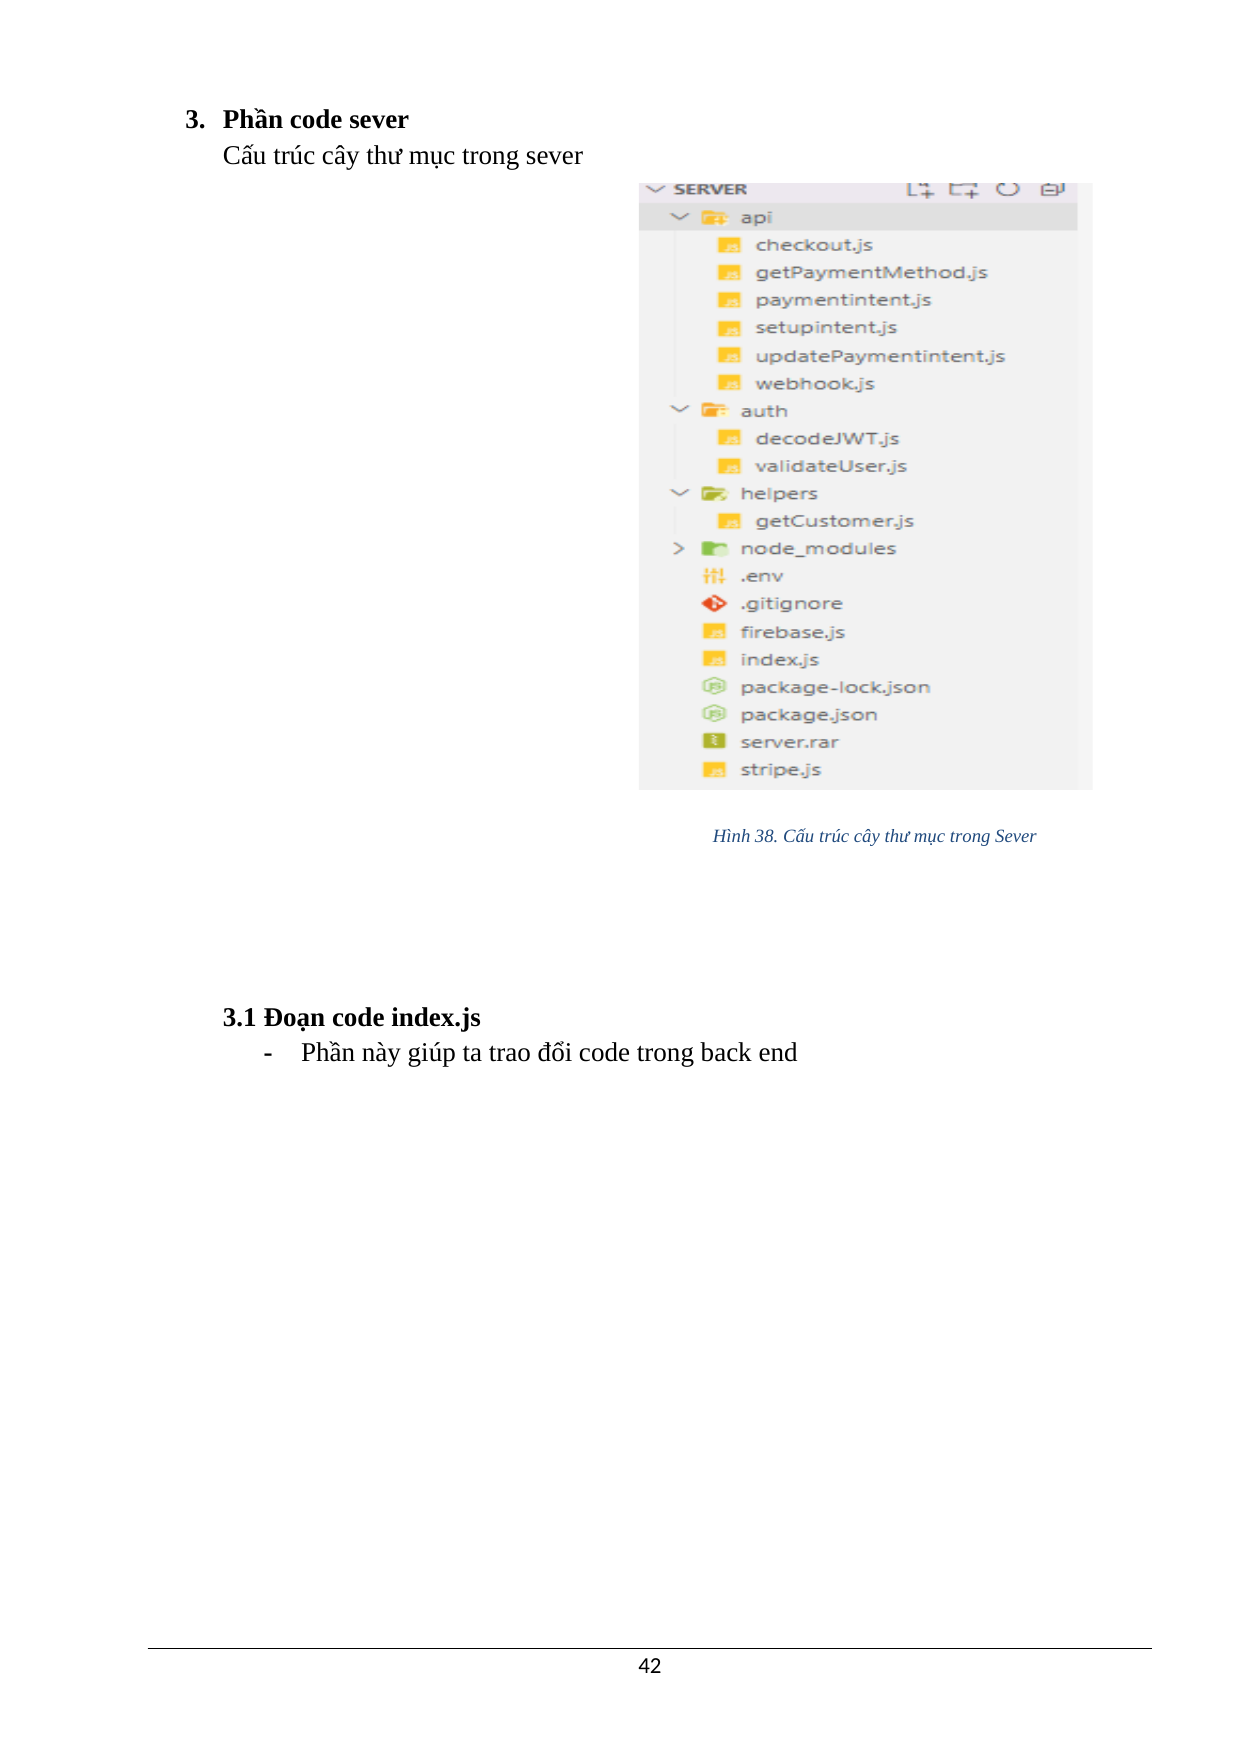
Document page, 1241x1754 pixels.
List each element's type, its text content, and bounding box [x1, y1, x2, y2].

list Phần code sever [185, 103, 1152, 134]
list Phần này giúp ta trao đổi code trong back end [263, 1036, 1152, 1067]
picture [638, 183, 1093, 790]
list Cấu trúc cây thư mục trong sever [223, 139, 1152, 170]
list Đoạn code index.js [223, 1001, 1152, 1032]
